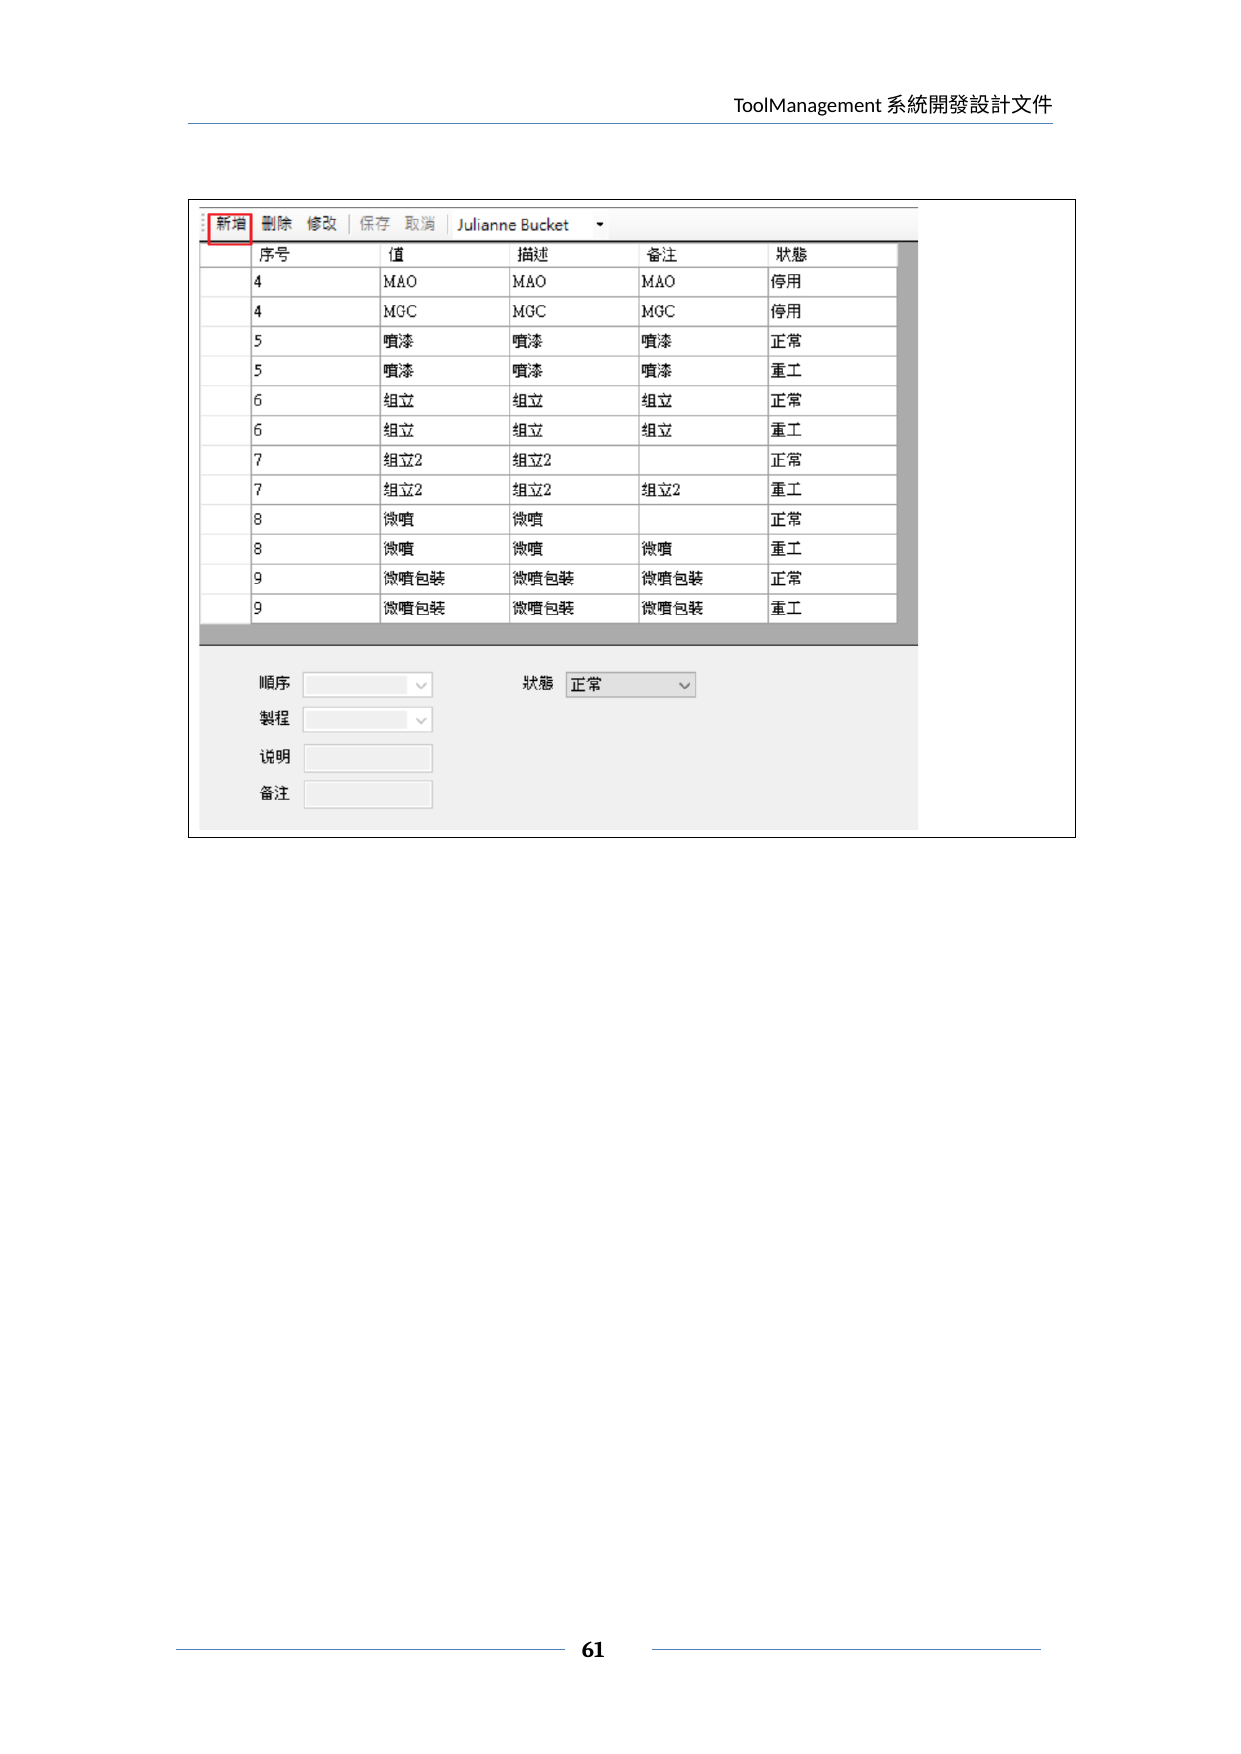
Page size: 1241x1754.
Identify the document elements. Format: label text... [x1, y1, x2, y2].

picture [199, 207, 919, 830]
table_header 點選系統設定後點選排程設定 開啟視窗後須選擇機種類別 選擇機種類別後可進行新增、修改、刪除 點選新增可以增加新的機種流程 順序代表流程順序，在表上顯示為序號 製程為在基本設定中的代碼，在表上顯示為值 說明為流程說明，在表顯示為描述。 備註是流程備註，表上顯示為備註。 狀態設定該流程狀態，停用=未啟用、正常=啟用、重工=設定流程是否可以進入重工流程。 點選表格其中一個欄位後點選修改，進行修改欄位資料。 在下方欄框修改說明與備註。按下保存後即可修改。 選取欄位後點選刪除鍵 出現提示訊息後按下是即可。 [189, 200, 1075, 837]
